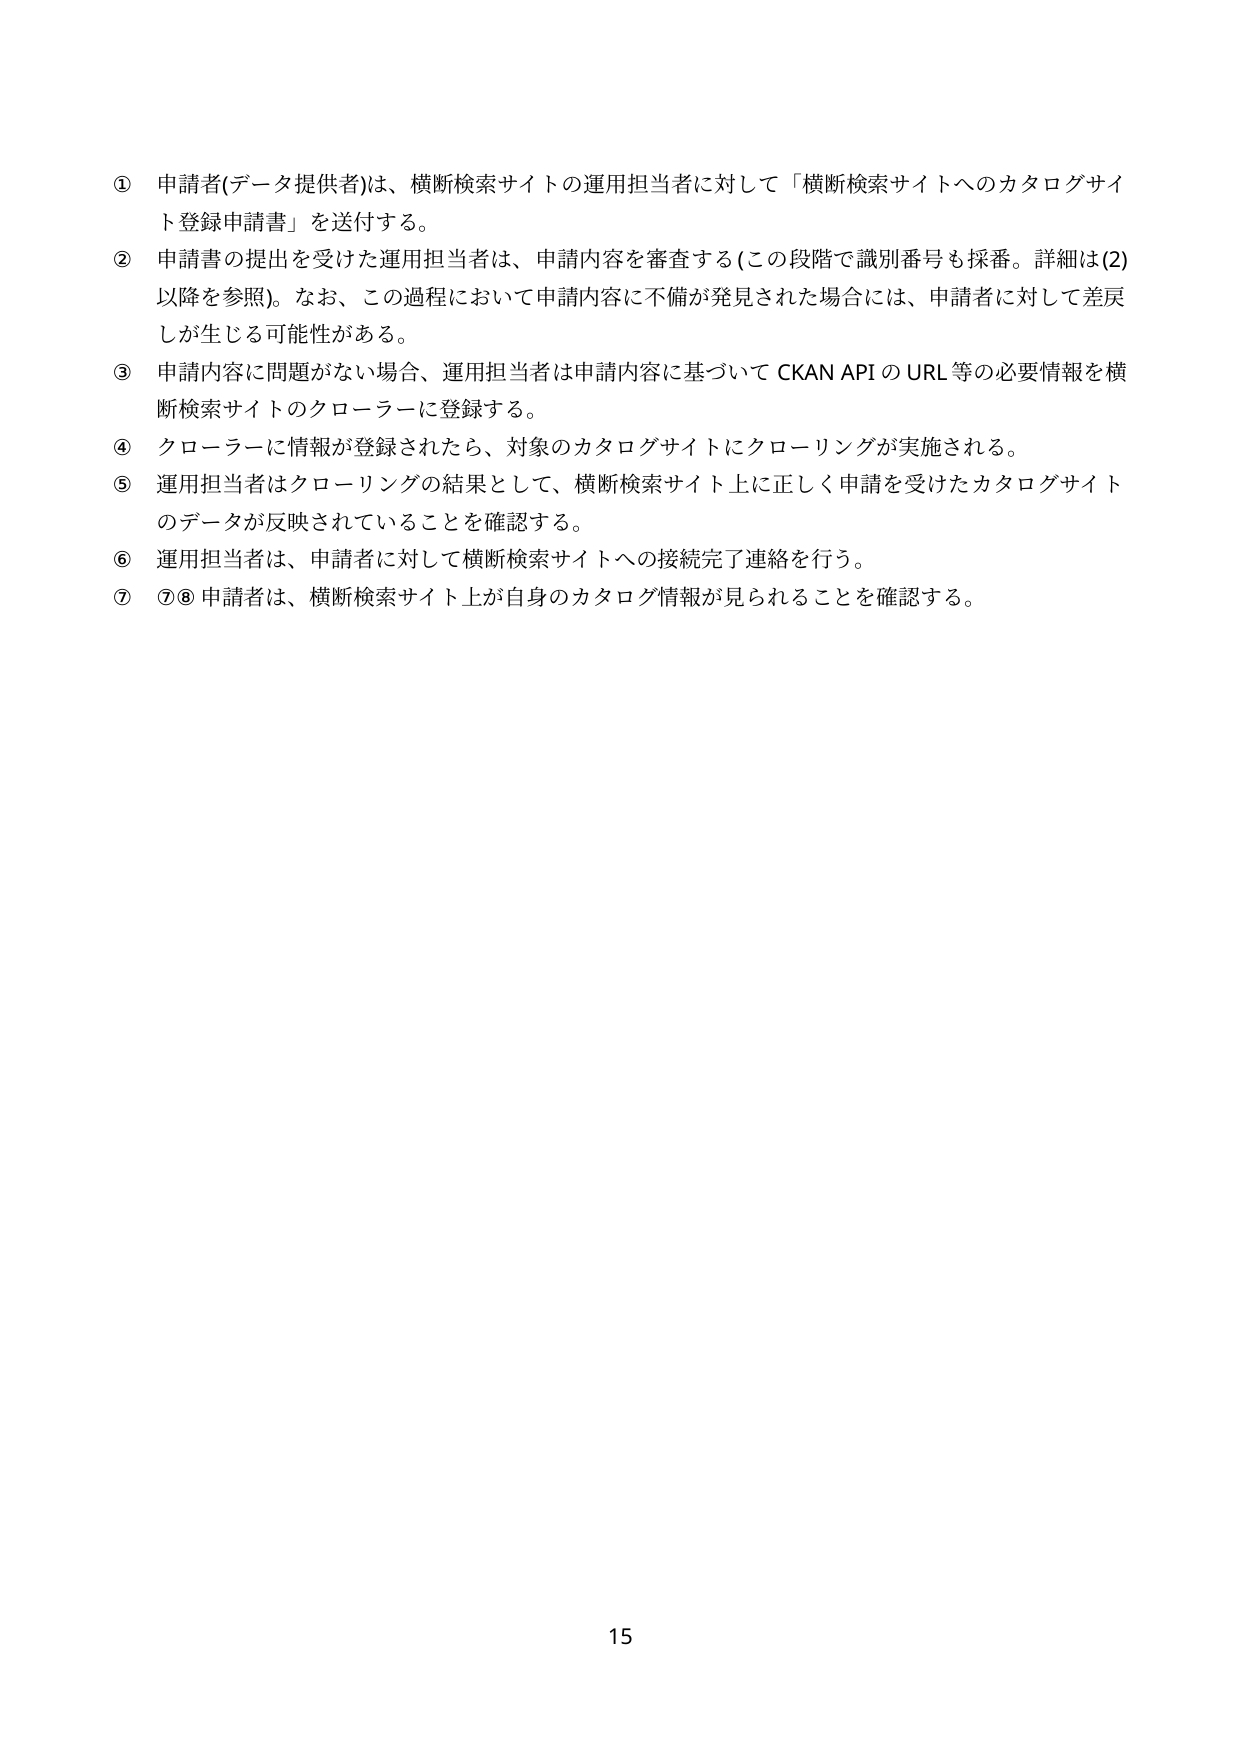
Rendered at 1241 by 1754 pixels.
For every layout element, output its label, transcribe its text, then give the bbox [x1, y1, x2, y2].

list 運用担当者はクローリングの結果として、横断検索サイト上に正しく申請を受けたカタログサイトのデータが反映されていることを確認する。 [112, 464, 1128, 539]
list 申請書の提出を受けた運用担当者は、申請内容を審査する(この段階で識別番号も採番。詳細は(2)以降を参照)。なお、この過程において申請内容に不備が発見された場合には、申請者に対して差戻しが生じる可能性がある。 [112, 239, 1128, 352]
list 運用担当者は、申請者に対して横断検索サイトへの接続完了連絡を行う。 [112, 539, 1128, 577]
list ⑦⑧申請者は、横断検索サイト上が自身のカタログ情報が見られることを確認する。 [112, 577, 1128, 614]
list クローラーに情報が登録されたら、対象のカタログサイトにクローリングが実施される。 [112, 427, 1128, 464]
list 申請内容に問題がない場合、運用担当者は申請内容に基づいてCKAN APIのURL等の必要情報を横断検索サイトのクローラーに登録する。 [112, 352, 1128, 427]
list 申請者(データ提供者)は、横断検索サイトの運用担当者に対して「横断検索サイトへのカタログサイト登録申請書」を送付する。 [112, 164, 1128, 239]
